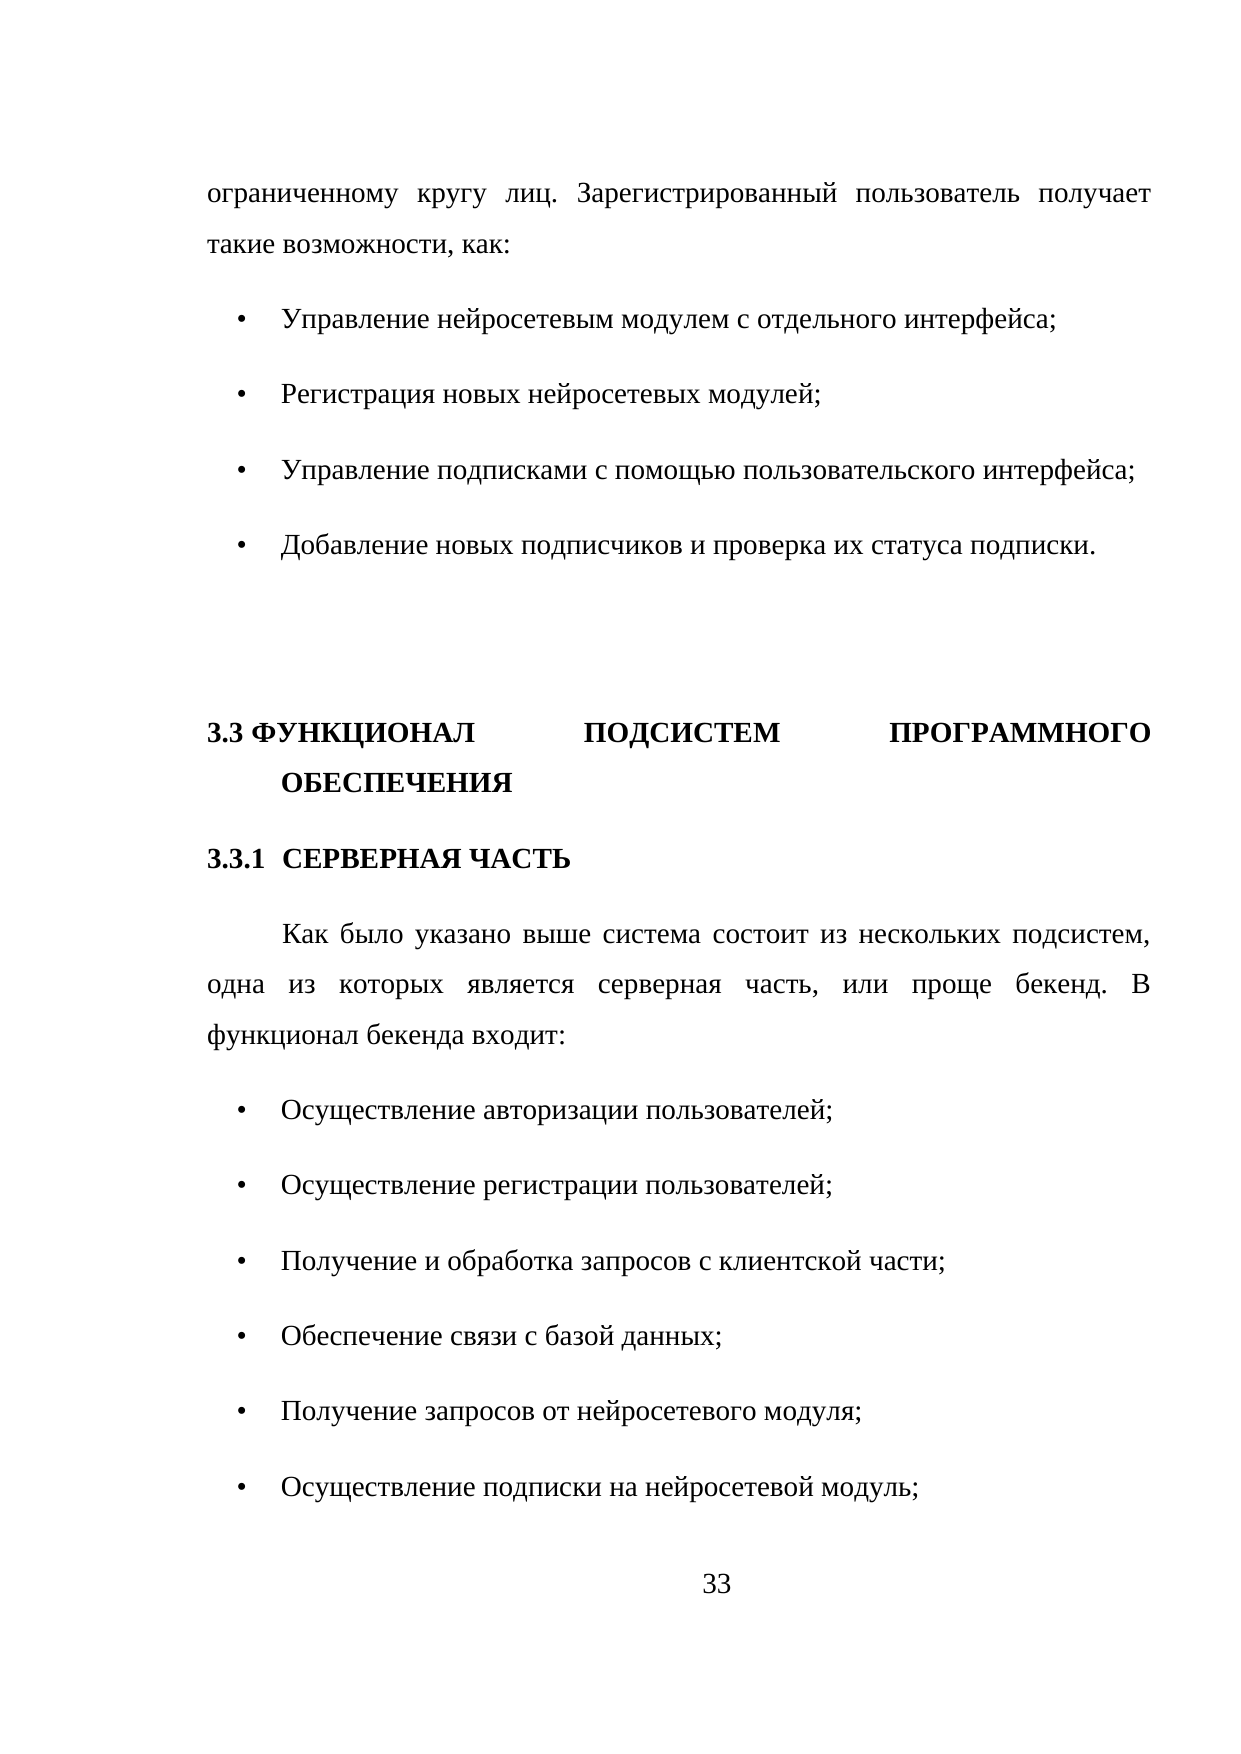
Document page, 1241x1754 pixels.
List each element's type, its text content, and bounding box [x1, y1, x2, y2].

text Осуществление подписки на нейросетевой модуль; [236, 1469, 1152, 1502]
text Осуществление регистрации пользователей; [236, 1167, 1152, 1201]
text Получение запросов от нейросетевого модуля; [236, 1393, 1152, 1427]
text Регистрация новых нейросетевых модулей; [236, 376, 1152, 410]
list Функционал подсистем программного обеспечения [207, 715, 1152, 799]
text Управление нейросетевым модулем с отдельного интерфейса; [236, 301, 1152, 335]
text Добавление новых подписчиков и проверка их статуса подписки. [236, 527, 1152, 561]
text Осуществление авторизации пользователей; [236, 1092, 1152, 1126]
list Серверная часть [207, 841, 1152, 874]
text Управление подписками с помощью пользовательского интерфейса; [236, 452, 1152, 485]
text Обеспечение связи с базой данных; [236, 1318, 1152, 1352]
text Как было указано выше система состоит из нескольких подсистем, одна из которых является серверная часть, или проще бекенд. В функционал бекенда входит: [207, 1000, 1152, 1050]
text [207, 209, 1152, 259]
text Получение и обработка запросов с клиентской части; [236, 1243, 1152, 1276]
text Как было указано выше система состоит из нескольких подсистем, одна из которых является серверная часть, или проще бекенд. В функционал бекенда входит: [207, 916, 1152, 966]
